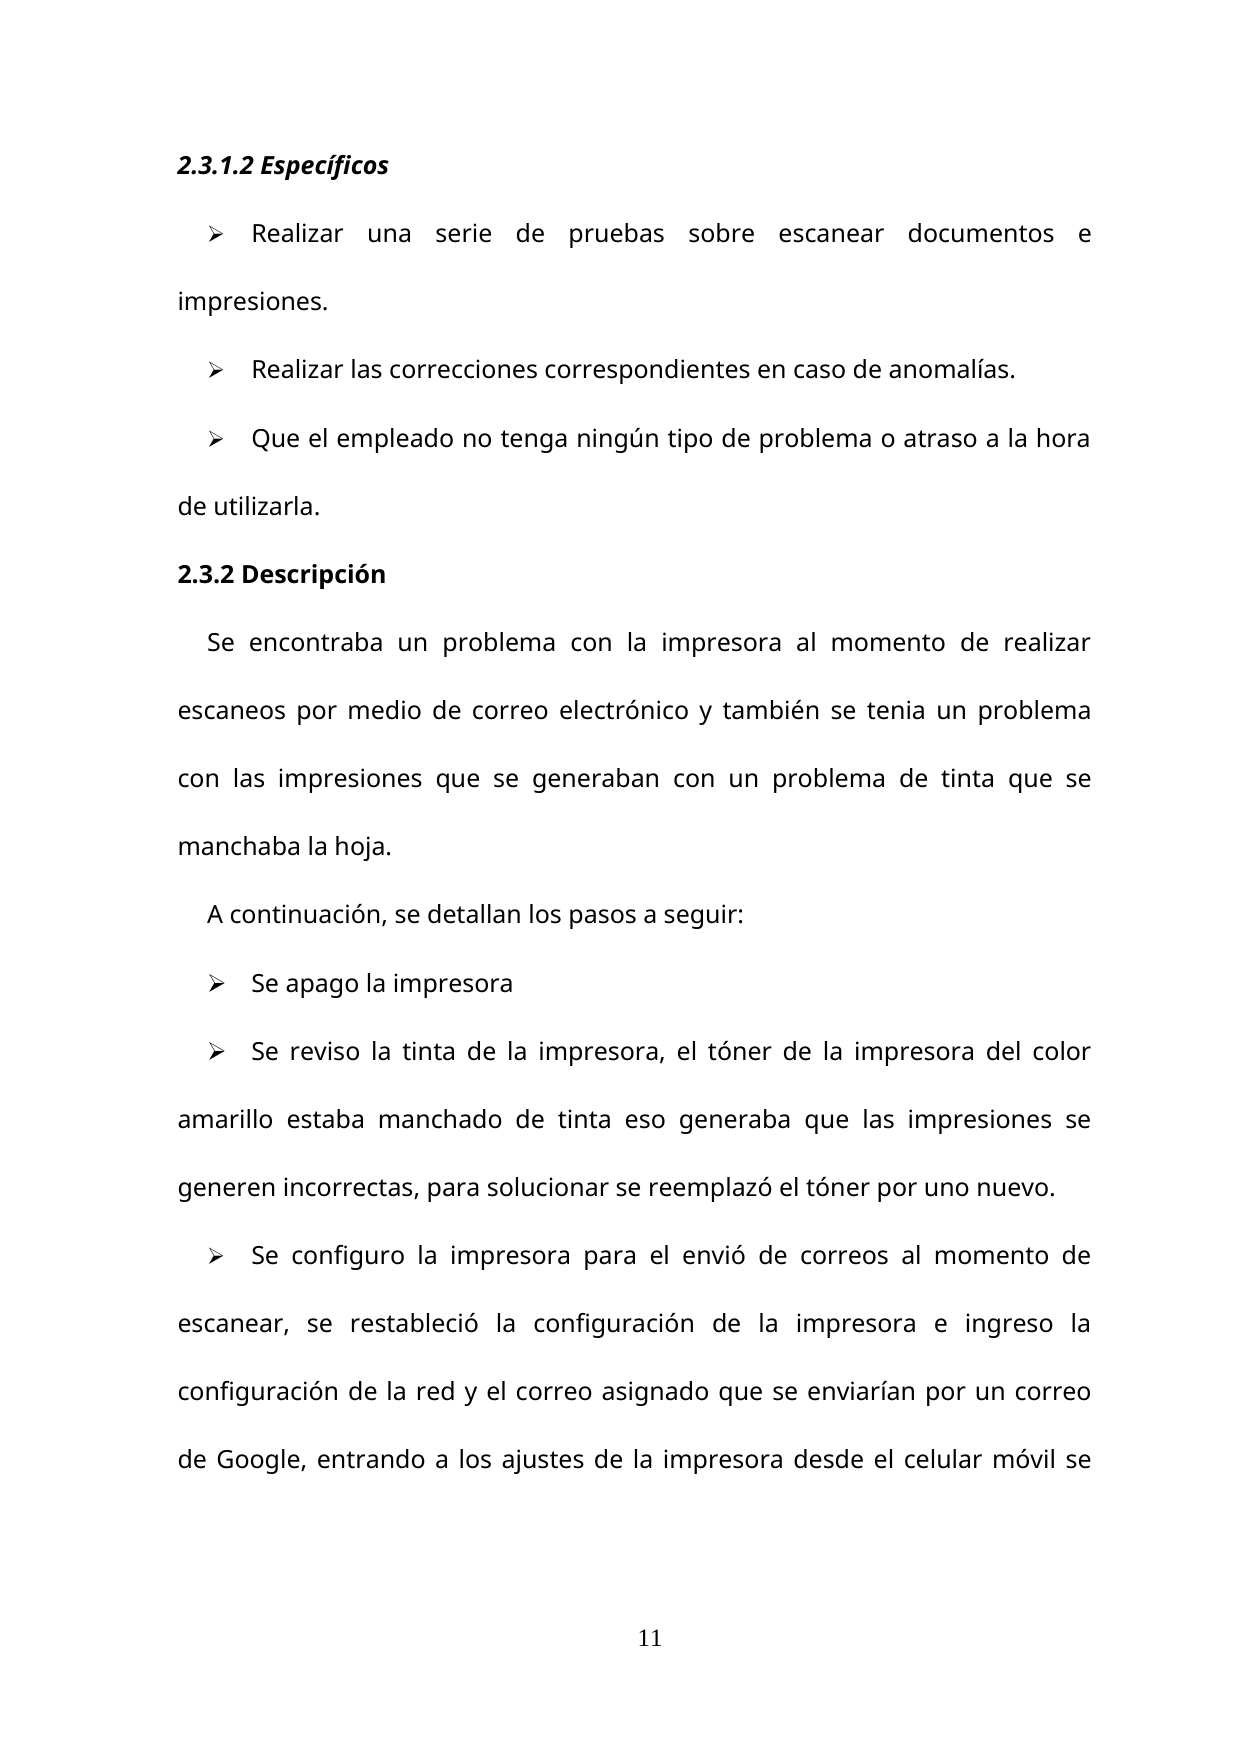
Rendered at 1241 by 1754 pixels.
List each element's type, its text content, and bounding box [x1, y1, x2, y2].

subtitle Descripción [177, 556, 1092, 591]
list Se apago la impresora [177, 965, 1092, 999]
text Se encontraba un problema con la impresora al momento de realizar escaneos por medio de correo electrónico y también se tenia un problema con las impresiones que se generaban con un problema de tinta que se manchaba la hoja. [177, 624, 1092, 863]
text Específicos [177, 148, 1092, 182]
list Realizar las correcciones correspondientes en caso de anomalías. [177, 352, 1092, 386]
list Realizar una serie de pruebas sobre escanear documentos e impresiones. [177, 216, 1092, 318]
list Se reviso la tinta de la impresora, el tóner de la impresora del color amarillo estaba manchado de tinta eso generaba que las impresiones se generen incorrectas, para solucionar se reemplazó el tóner por uno nuevo. [177, 1033, 1092, 1204]
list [177, 1238, 1092, 1476]
list Que el empleado no tenga ningún tipo de problema o atraso a la hora de utilizarla. [177, 420, 1092, 522]
text A continuación, se detallan los pasos a seguir: [177, 897, 1092, 931]
